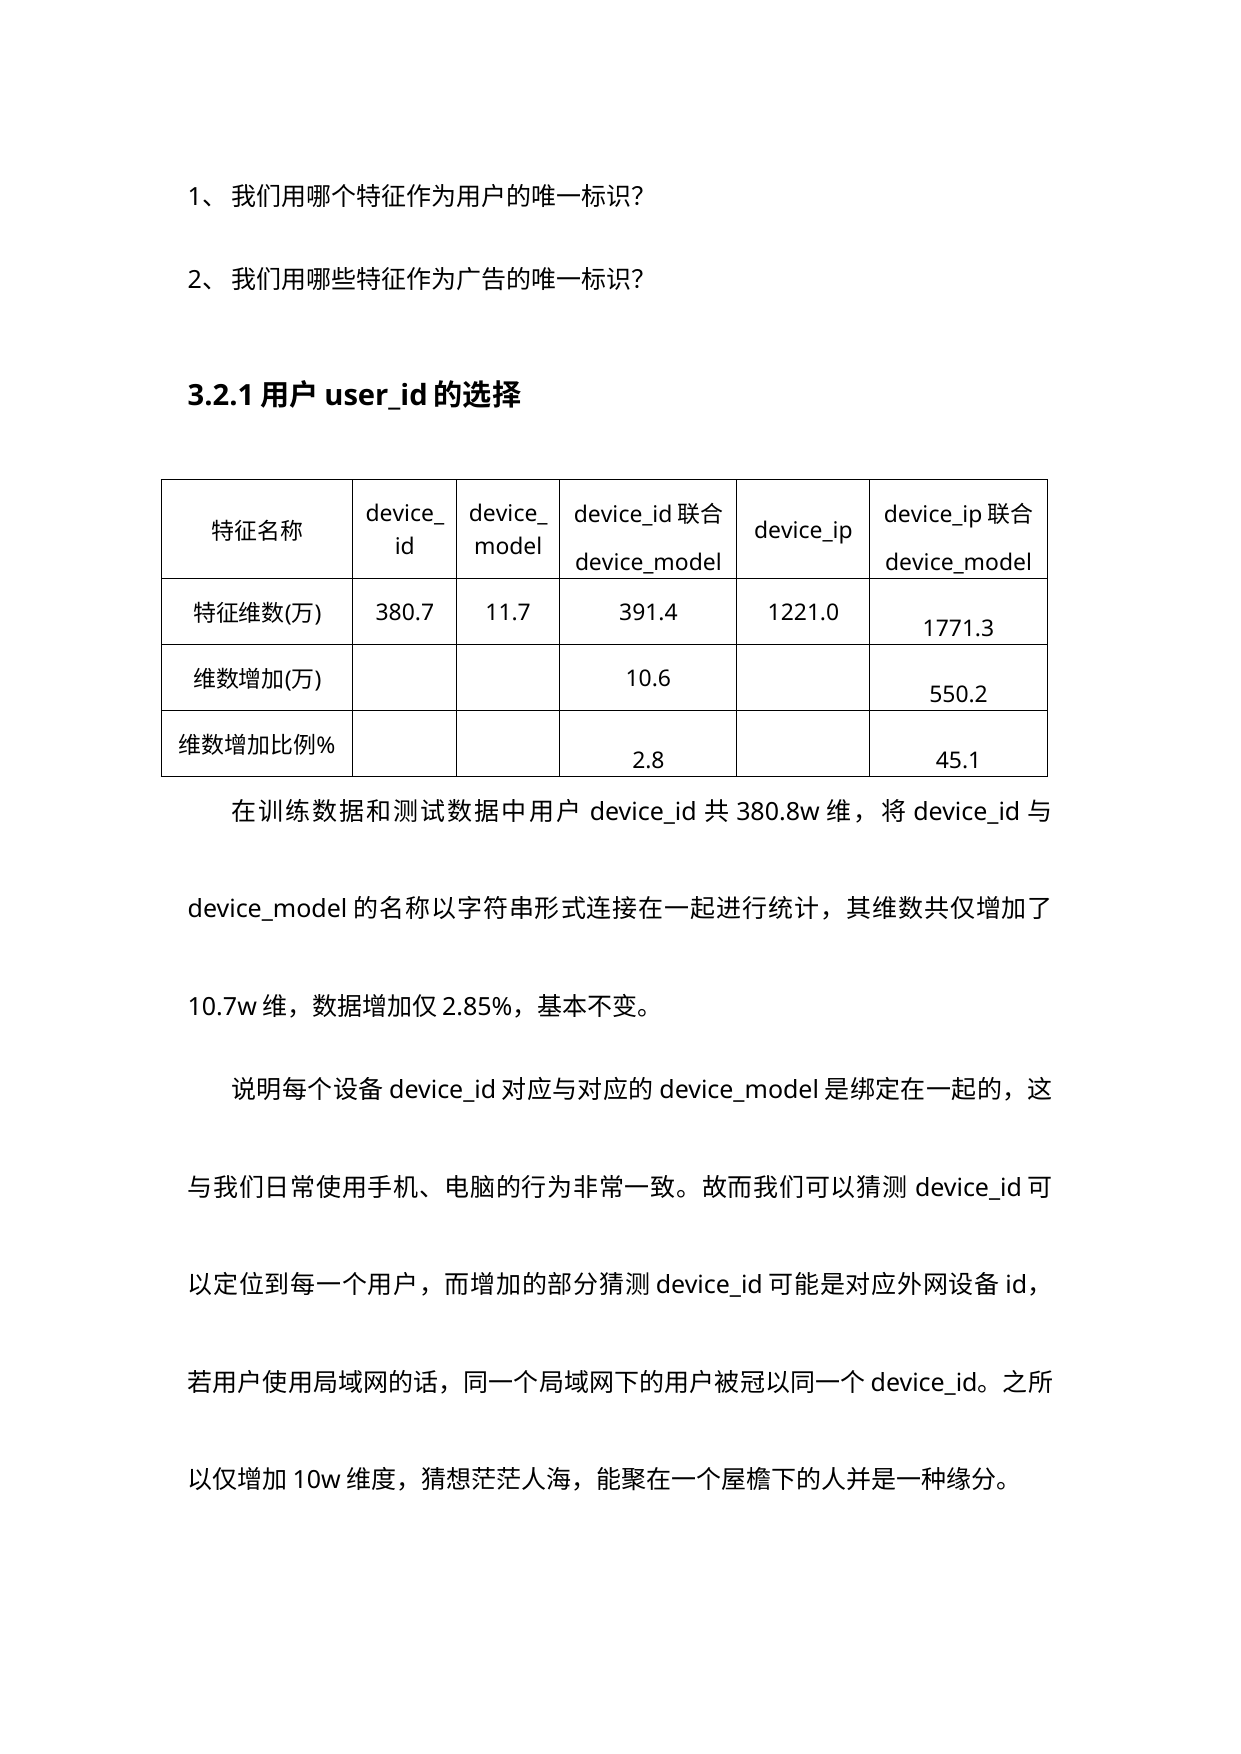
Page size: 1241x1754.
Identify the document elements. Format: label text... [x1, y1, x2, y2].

table_cell 特征维数(万) [162, 579, 352, 644]
text 在训练数据和测试数据中用户device_id共380.8w维，将device_id与device_model的名称以字符串形式连接在一起进行统计，其维数共仅增加了10.7w维，数据增加仅2.85%，基本不变。 [187, 777, 1053, 1037]
table_header device_ip联合device_model [870, 480, 1047, 578]
list 我们用哪些特征作为广告的唯一标识？ [187, 245, 1053, 310]
table_cell [353, 645, 456, 710]
table_cell 2.8 [560, 711, 736, 776]
table_cell [737, 645, 869, 710]
text 说明每个设备device_id对应与对应的device_model是绑定在一起的，这与我们日常使用手机、电脑的行为非常一致。故而我们可以猜测device_id可以定位到每一个用户，而增加的部分猜测device_id可能是对应外网设备id，若用户使用局域网的话，同一个局域网下的用户被冠以同一个device_id。之所以仅增加10w维度，猜想茫茫人海，能聚在一个屋檐下的人并是一种缘分。 [187, 1055, 1053, 1510]
table_cell [737, 711, 869, 776]
list 我们用哪个特征作为用户的唯一标识？ [187, 162, 1053, 227]
table_header device_id联合device_model [560, 480, 736, 578]
table_cell 1771.3 [870, 579, 1047, 644]
table_cell 550.2 [870, 645, 1047, 710]
table_cell [353, 711, 456, 776]
table_cell [457, 645, 559, 710]
table_cell 391.4 [560, 579, 736, 644]
table_cell 维数增加比例% [162, 711, 352, 776]
table_cell [457, 711, 559, 776]
table_cell 45.1 [870, 711, 1047, 776]
table_header device_model [457, 480, 559, 578]
table_cell 380.7 [353, 579, 456, 644]
table_header device_id [353, 480, 456, 578]
table_cell 10.6 [560, 645, 736, 710]
table_cell 11.7 [457, 579, 559, 644]
table_cell 维数增加(万) [162, 645, 352, 710]
table_header device_ip [737, 480, 869, 578]
subtitle 3.2.1用户user_id的选择 [187, 361, 1053, 426]
table_header 特征名称 [162, 480, 352, 578]
table_cell 1221.0 [737, 579, 869, 644]
